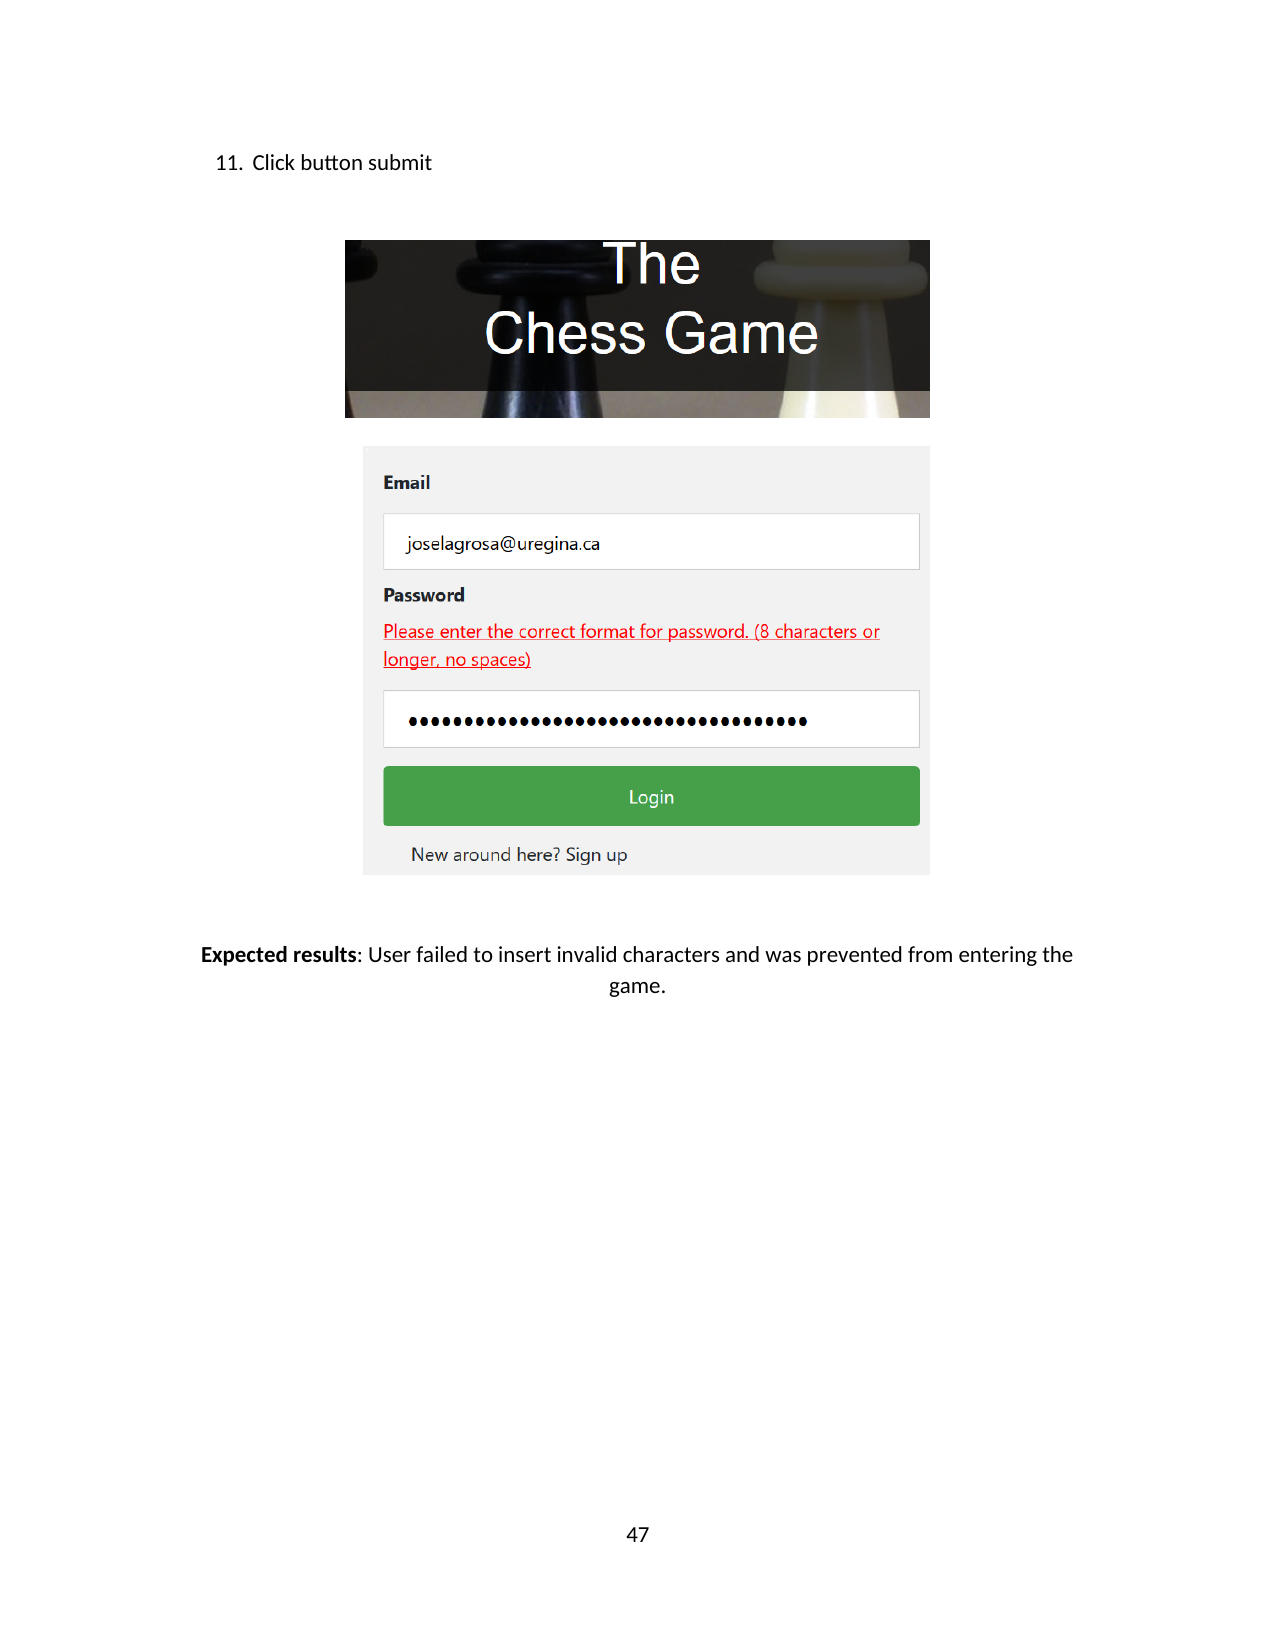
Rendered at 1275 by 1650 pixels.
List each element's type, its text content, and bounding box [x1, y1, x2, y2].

list Click button submit [215, 148, 1098, 176]
text Expected results: User failed to insert invalid characters and was prevented from entering the game. [177, 941, 1098, 999]
picture [345, 240, 930, 875]
